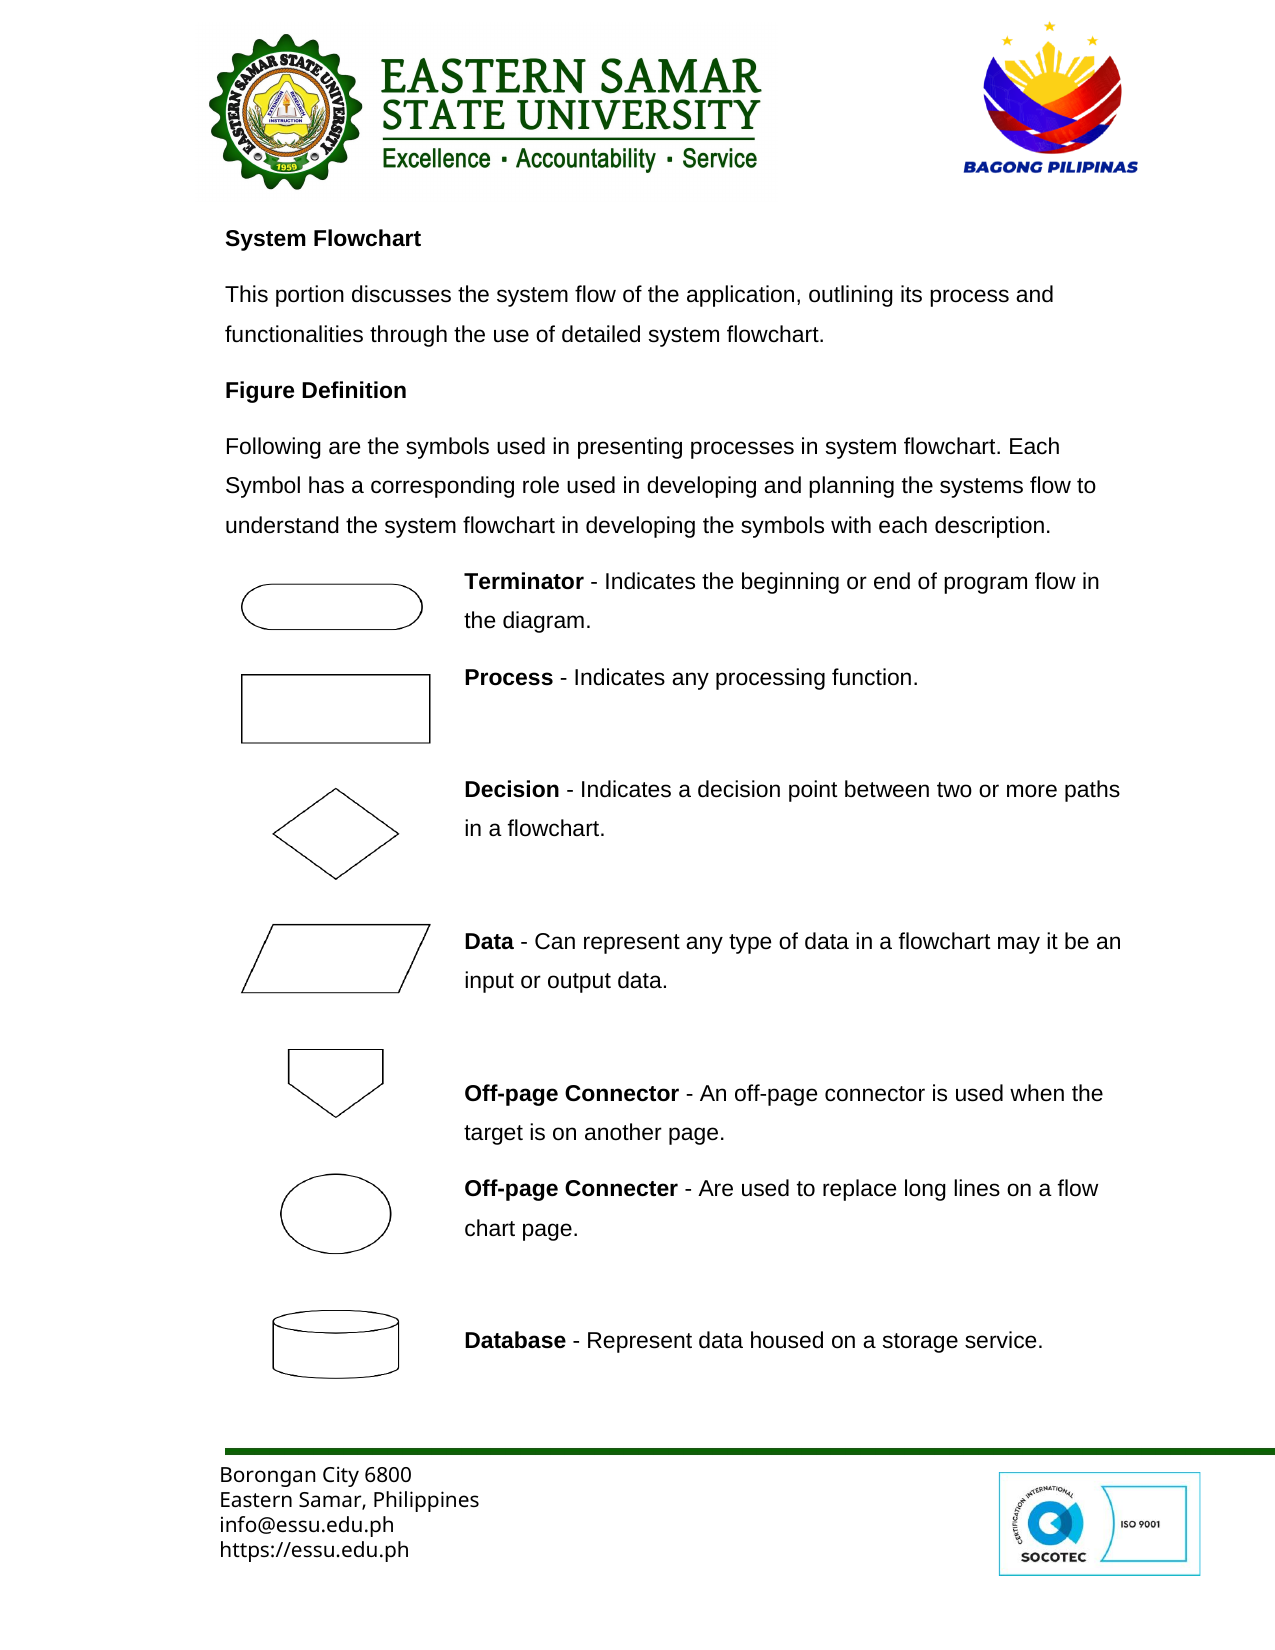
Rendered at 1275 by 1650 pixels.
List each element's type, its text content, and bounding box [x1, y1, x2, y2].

text System Flowchart [225, 225, 1125, 251]
text Terminator - Indicates the beginning or end of program flow in the diagram. [225, 568, 1125, 634]
text Data - Can represent any type of data in a flowchart may it be an input or output data. [446, 928, 1125, 993]
text Following are the symbols used in presenting processes in system flowchart. Each Symbol has a corresponding role used in developing and planning the systems flow to understand the system flowchart in developing the symbols with each description. [225, 433, 1125, 538]
text Process - Indicates any processing function. [446, 664, 1125, 690]
text Off-page Connector - An off-page connector is used when the target is on another page. [446, 1079, 1125, 1145]
text Off-page Connecter - Are used to replace long lines on a flow chart page. [446, 1175, 1125, 1241]
text Figure Definition [225, 377, 1125, 403]
text This portion discusses the system flow of the application, outlining its process and functionalities through the use of detailed system flowchart. [225, 281, 1125, 347]
picture [225, 572, 446, 1390]
text Decision - Indicates a decision point between two or more paths in a flowchart. [446, 776, 1125, 842]
picture [225, 1446, 1275, 1457]
text Database - Represent data housed on a storage service. [446, 1327, 1125, 1353]
picture [998, 1472, 1201, 1576]
picture [195, 22, 779, 202]
picture [958, 18, 1142, 177]
